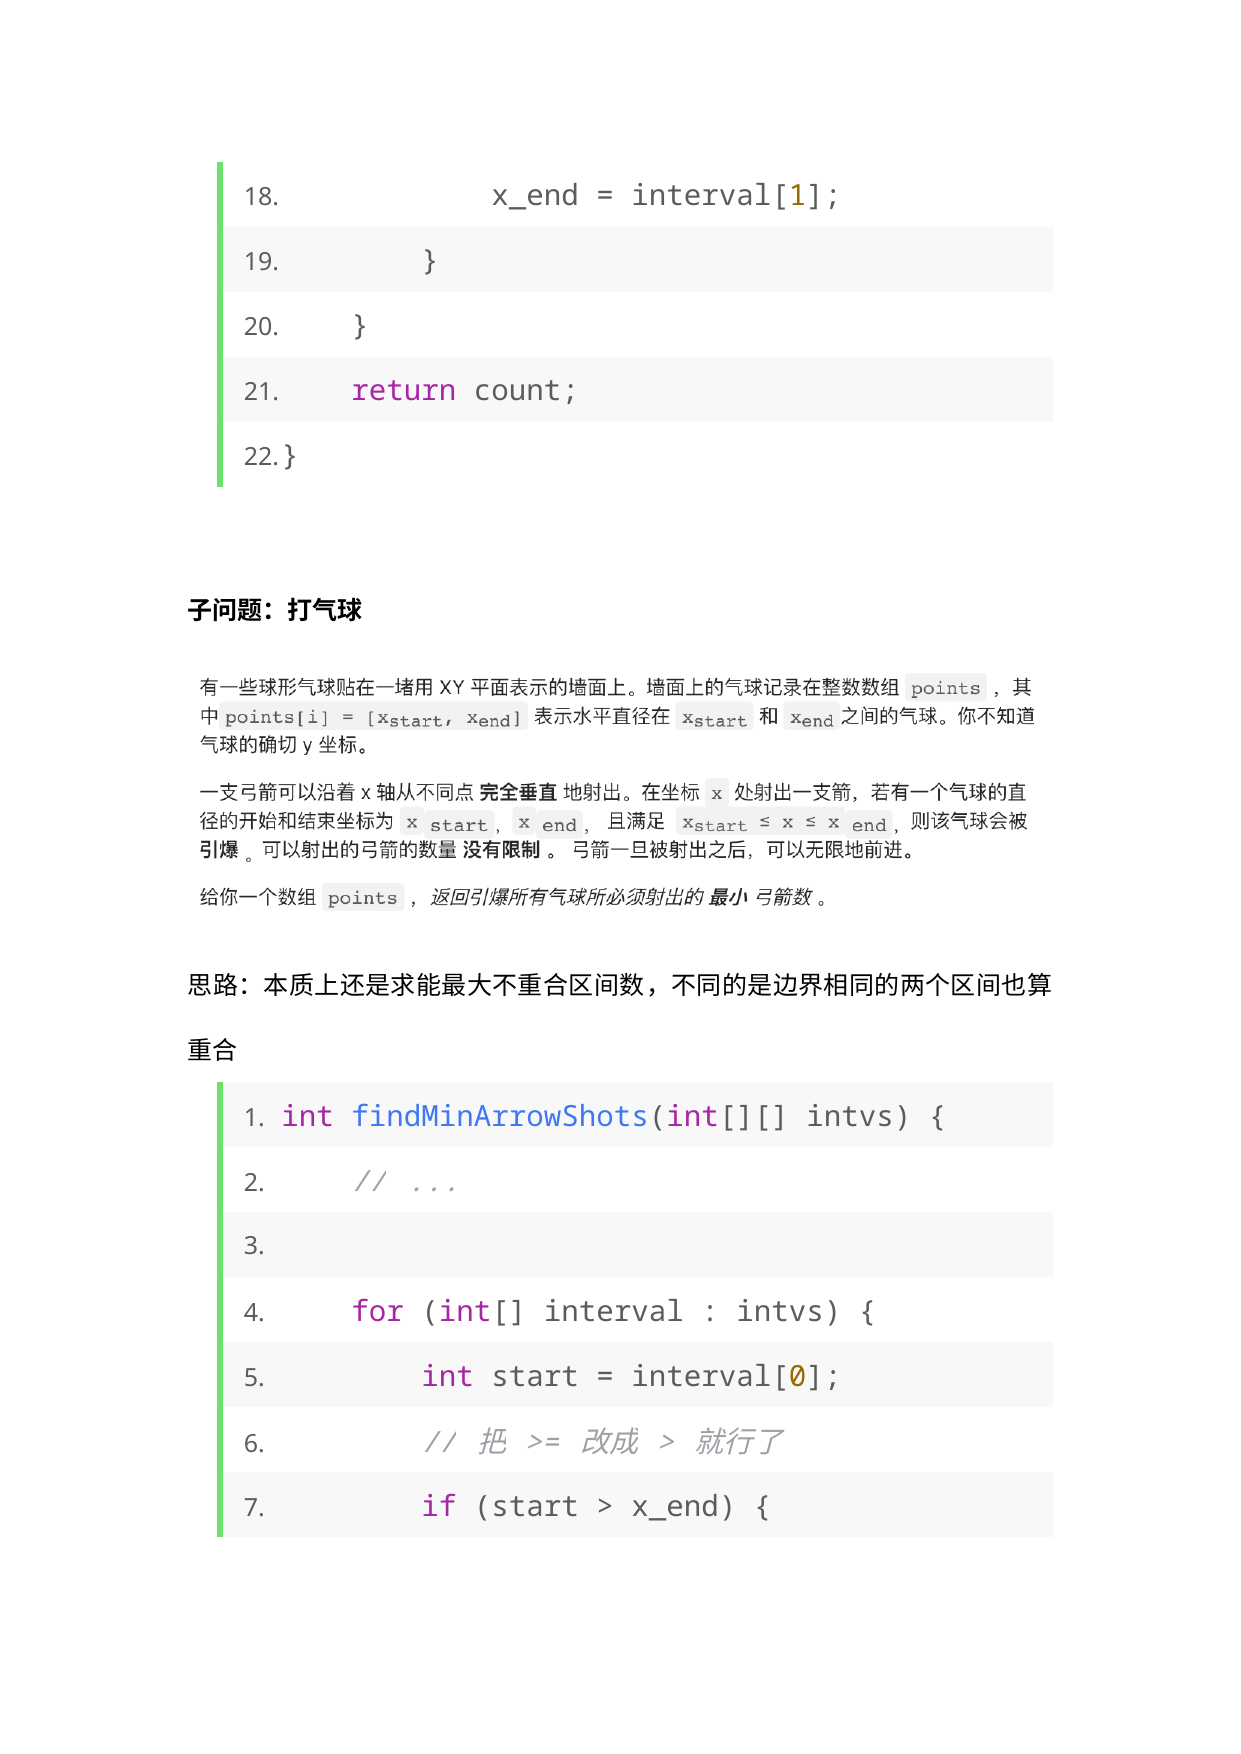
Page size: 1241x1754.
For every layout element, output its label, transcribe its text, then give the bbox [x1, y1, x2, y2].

picture [187, 659, 1052, 926]
list for (int[] interval : intvs) { [223, 1277, 1053, 1342]
text 思路：本质上还是求能最大不重合区间数，不同的是边界相同的两个区间也算重合 [187, 952, 1053, 1082]
list } [223, 227, 1053, 292]
list } [223, 292, 1053, 357]
list // ... [223, 1147, 1053, 1212]
list return count; [223, 357, 1053, 422]
list int start = interval[0]; [223, 1342, 1053, 1407]
list } [223, 422, 1053, 487]
list int findMinArrowShots(int[][] intvs) { [223, 1082, 1053, 1147]
subtitle 子问题：打气球 [187, 577, 1053, 642]
list // 把 >= 改成 > 就行了 [223, 1407, 1053, 1472]
list x_end = interval[1]; [223, 162, 1053, 227]
list if (start > x_end) { [223, 1472, 1053, 1537]
